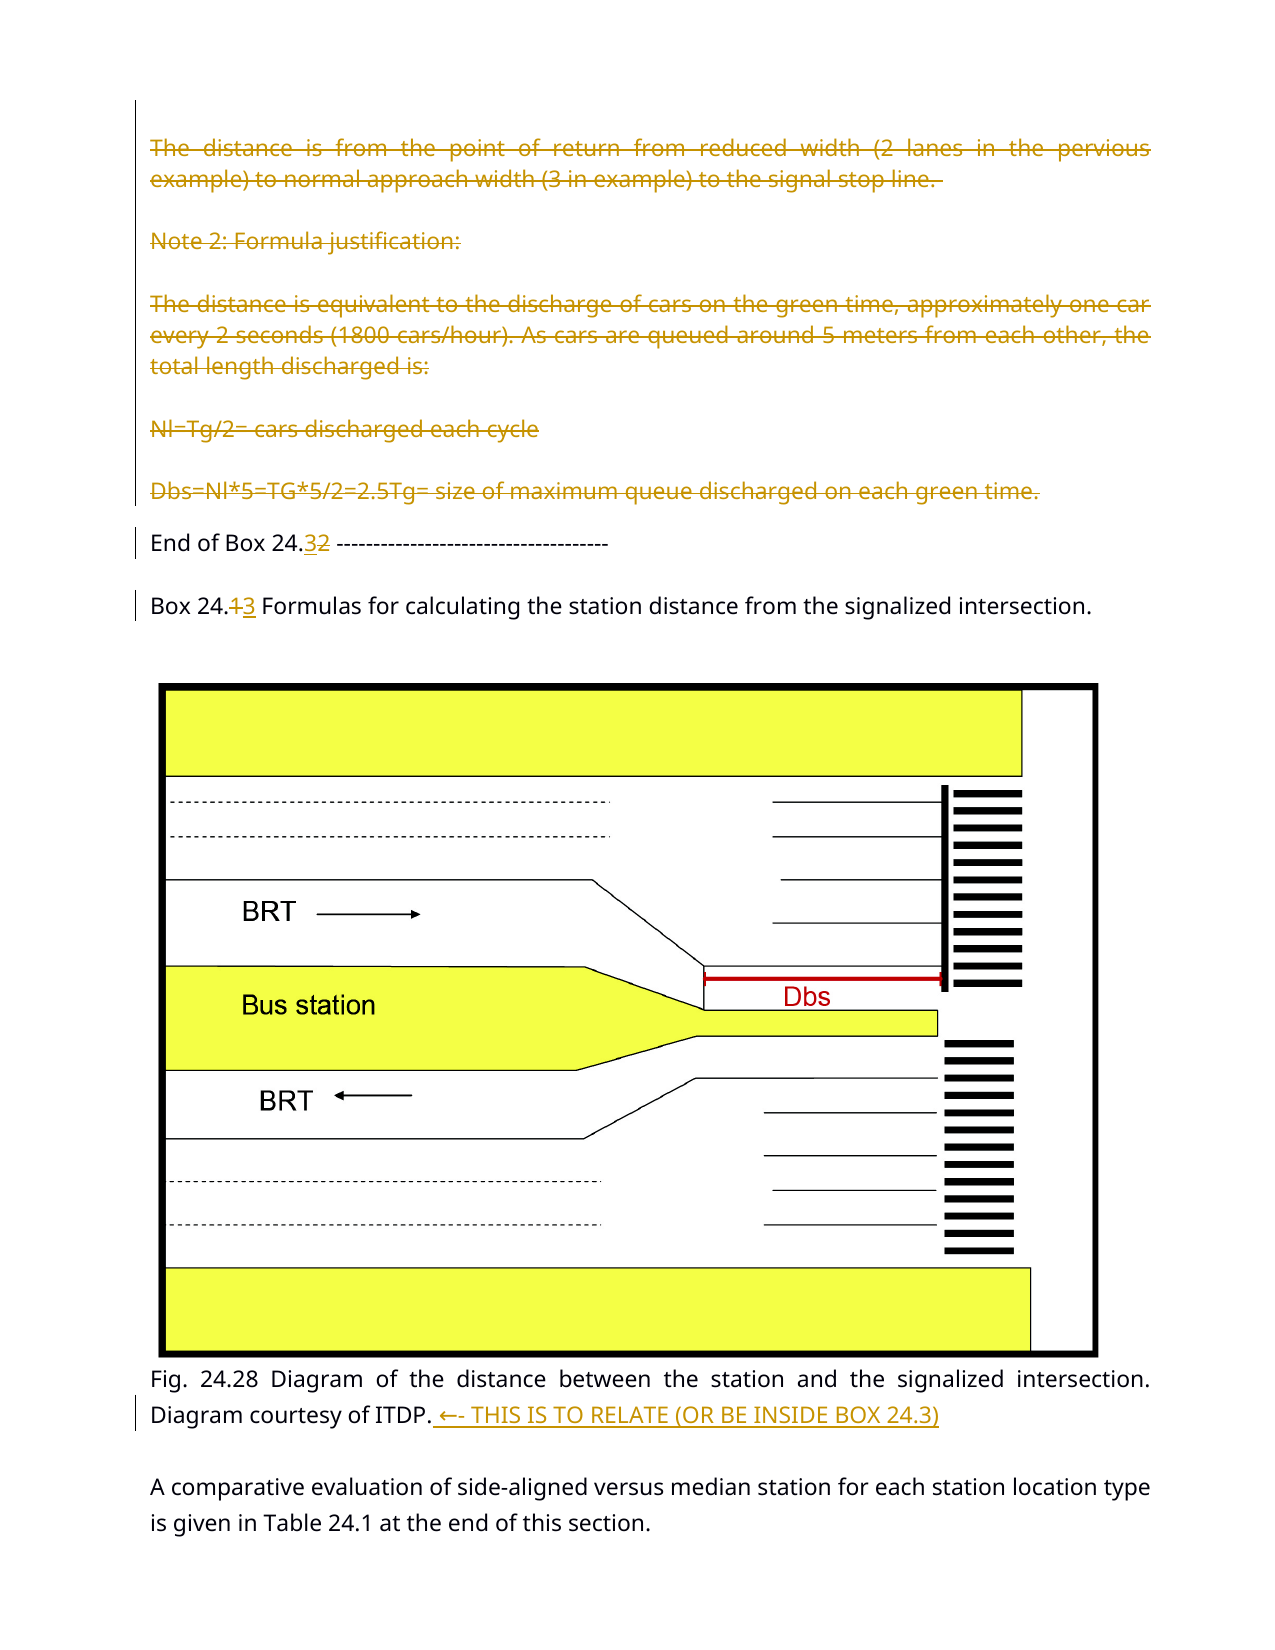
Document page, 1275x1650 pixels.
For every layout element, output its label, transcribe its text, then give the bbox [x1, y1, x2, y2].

text A comparative evaluation of side-aligned versus median station for each station location type is given in Table 24.1 at the end of this section. [150, 1471, 1152, 1538]
text Fig. 24.28 Diagram of the distance between the station and the signalized intersection. Diagram courtesy of ITDP. [150, 1363, 1152, 1431]
text End of Box 24. ------------------------------------- [150, 527, 1152, 558]
picture [150, 683, 1099, 1359]
text Box 24. Formulas for calculating the station distance from the signalized intersection. [150, 590, 1152, 621]
